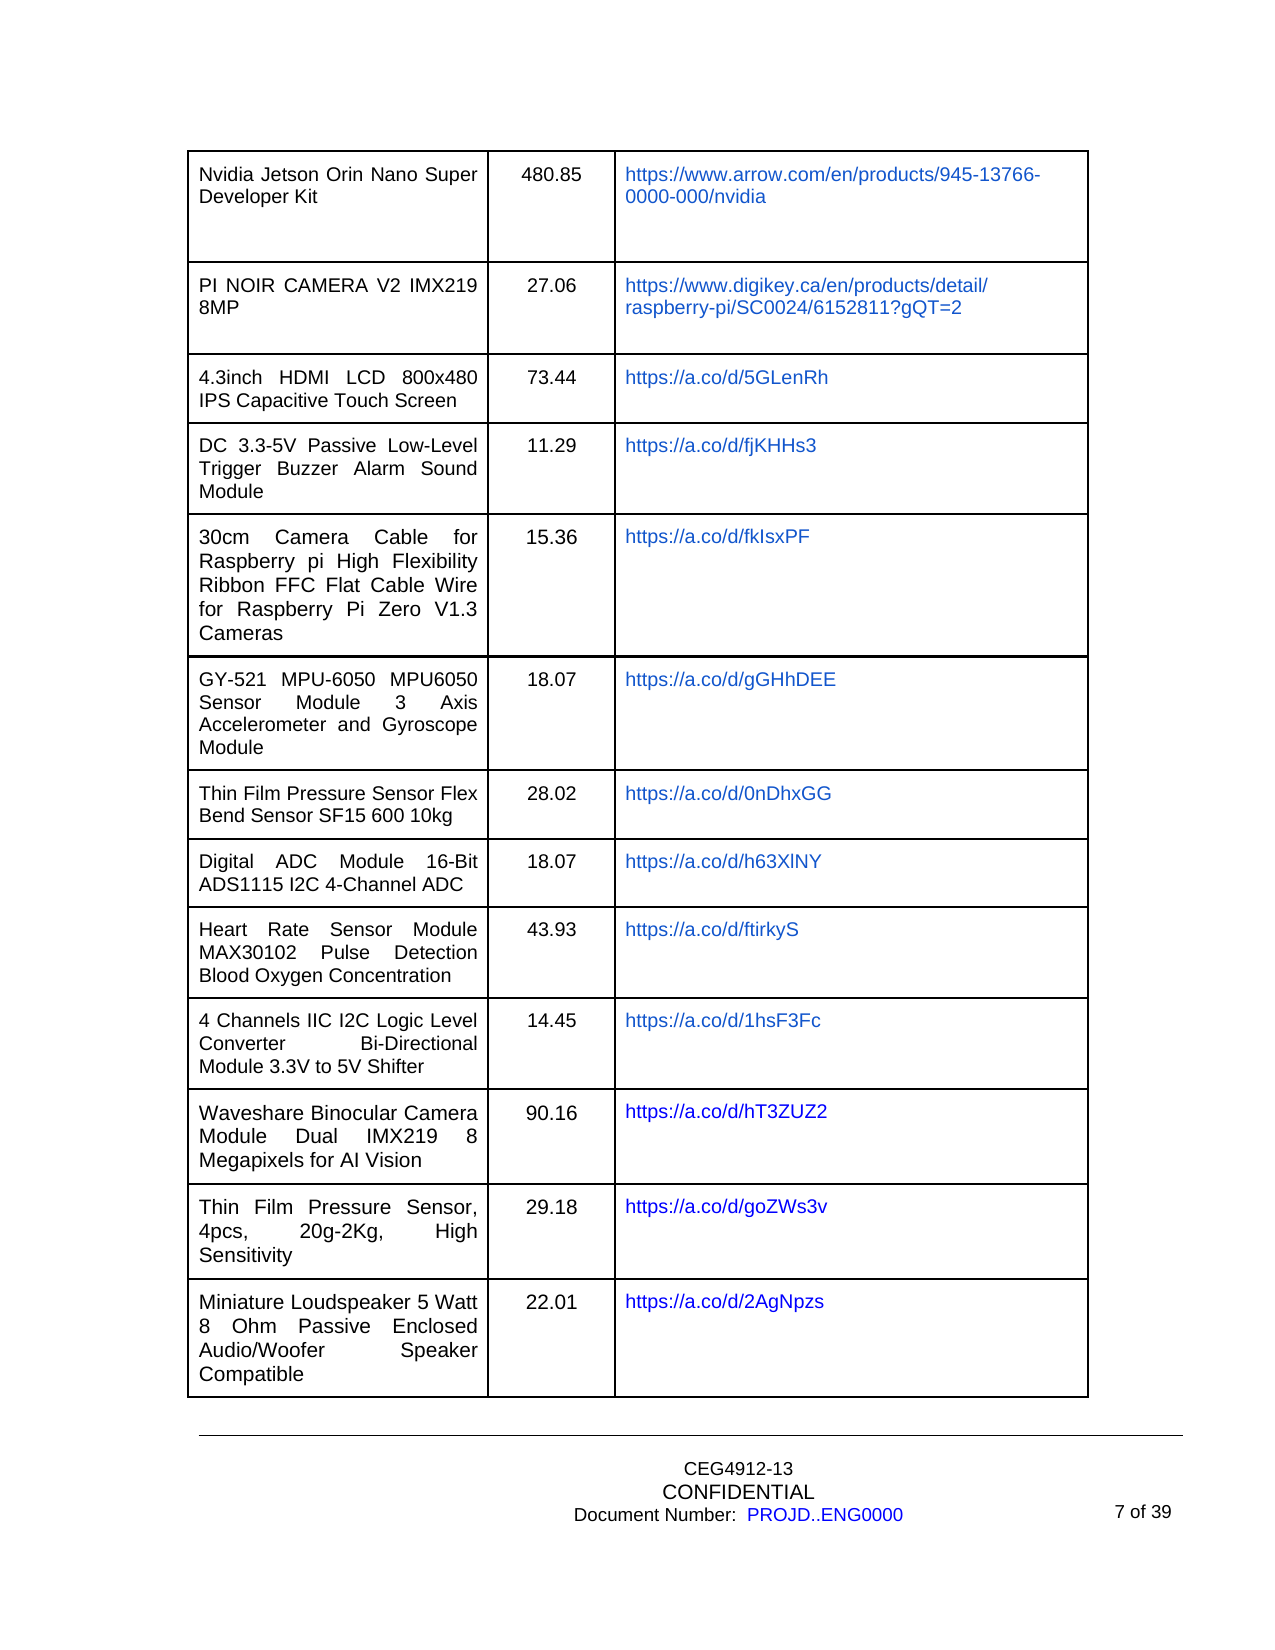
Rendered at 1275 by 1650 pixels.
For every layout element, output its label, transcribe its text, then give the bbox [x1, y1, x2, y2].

table_cell 43.93 [489, 908, 614, 997]
table_cell 30cm Camera Cable for Raspberry pi High Flexibility Ribbon FFC Flat Cable Wire for Raspberry Pi Zero V1.3 Cameras [189, 515, 487, 655]
table_cell https://a.co/d/h63XlNY [616, 840, 1087, 906]
table_cell GY-521 MPU-6050 MPU6050 Sensor Module 3 Axis Accelerometer and Gyroscope Module [189, 658, 487, 769]
table_cell 11.29 [489, 424, 614, 513]
table_cell 73.44 [489, 355, 614, 422]
table_cell 14.45 [489, 999, 614, 1088]
table_cell Thin Film Pressure Sensor Flex Bend Sensor SF15 600 10kg [189, 771, 487, 837]
table_cell Heart Rate Sensor Module MAX30102 Pulse Detection Blood Oxygen Concentration [189, 908, 487, 997]
table_cell https://a.co/d/ftirkyS [616, 908, 1087, 997]
table_cell 480.85 [489, 152, 614, 261]
table_cell https://a.co/d/goZWs3v [616, 1185, 1087, 1277]
table_cell https://a.co/d/0nDhxGG [616, 771, 1087, 837]
table_cell Digital ADC Module 16-Bit ADS1115 I2C 4-Channel ADC [189, 840, 487, 906]
table_cell 18.07 [489, 840, 614, 906]
table_cell https://a.co/d/fkIsxPF [616, 515, 1087, 655]
table_cell 15.36 [489, 515, 614, 655]
table_cell https://a.co/d/hT3ZUZ2 [616, 1090, 1087, 1183]
table_cell 29.18 [489, 1185, 614, 1277]
table_cell DC 3.3-5V Passive Low-Level Trigger Buzzer Alarm Sound Module [189, 424, 487, 513]
table_cell 18.07 [489, 658, 614, 769]
table_cell https://a.co/d/fjKHHs3 [616, 424, 1087, 513]
table_cell 4.3inch HDMI LCD 800x480 IPS Capacitive Touch Screen [189, 355, 487, 422]
table_cell https://www.digikey.ca/en/products/detail/raspberry-pi/SC0024/6152811?gQT=2 [616, 263, 1087, 353]
table_cell https://a.co/d/gGHhDEE [616, 658, 1087, 769]
table_cell 28.02 [489, 771, 614, 837]
table_cell https://a.co/d/1hsF3Fc [616, 999, 1087, 1088]
table_cell 90.16 [489, 1090, 614, 1183]
table_cell https://www.arrow.com/en/products/945-13766-0000-000/nvidia [616, 152, 1087, 261]
table_cell Miniature Loudspeaker 5 Watt 8 Ohm Passive Enclosed Audio/Woofer Speaker Compatible [189, 1280, 487, 1396]
table_cell 22.01 [489, 1280, 614, 1396]
table_cell Thin Film Pressure Sensor, 4pcs, 20g-2Kg, High Sensitivity [189, 1185, 487, 1277]
table_cell https://a.co/d/2AgNpzs [616, 1280, 1087, 1396]
table_cell PI NOIR CAMERA V2 IMX219 8MP [189, 263, 487, 353]
table_cell 27.06 [489, 263, 614, 353]
table_cell Nvidia Jetson Orin Nano Super Developer Kit [189, 152, 487, 261]
table_cell Waveshare Binocular Camera Module Dual IMX219 8 Megapixels for AI Vision [189, 1090, 487, 1183]
table_cell 4 Channels IIC I2C Logic Level Converter Bi-Directional Module 3.3V to 5V Shifter [189, 999, 487, 1088]
table_cell https://a.co/d/5GLenRh [616, 355, 1087, 422]
